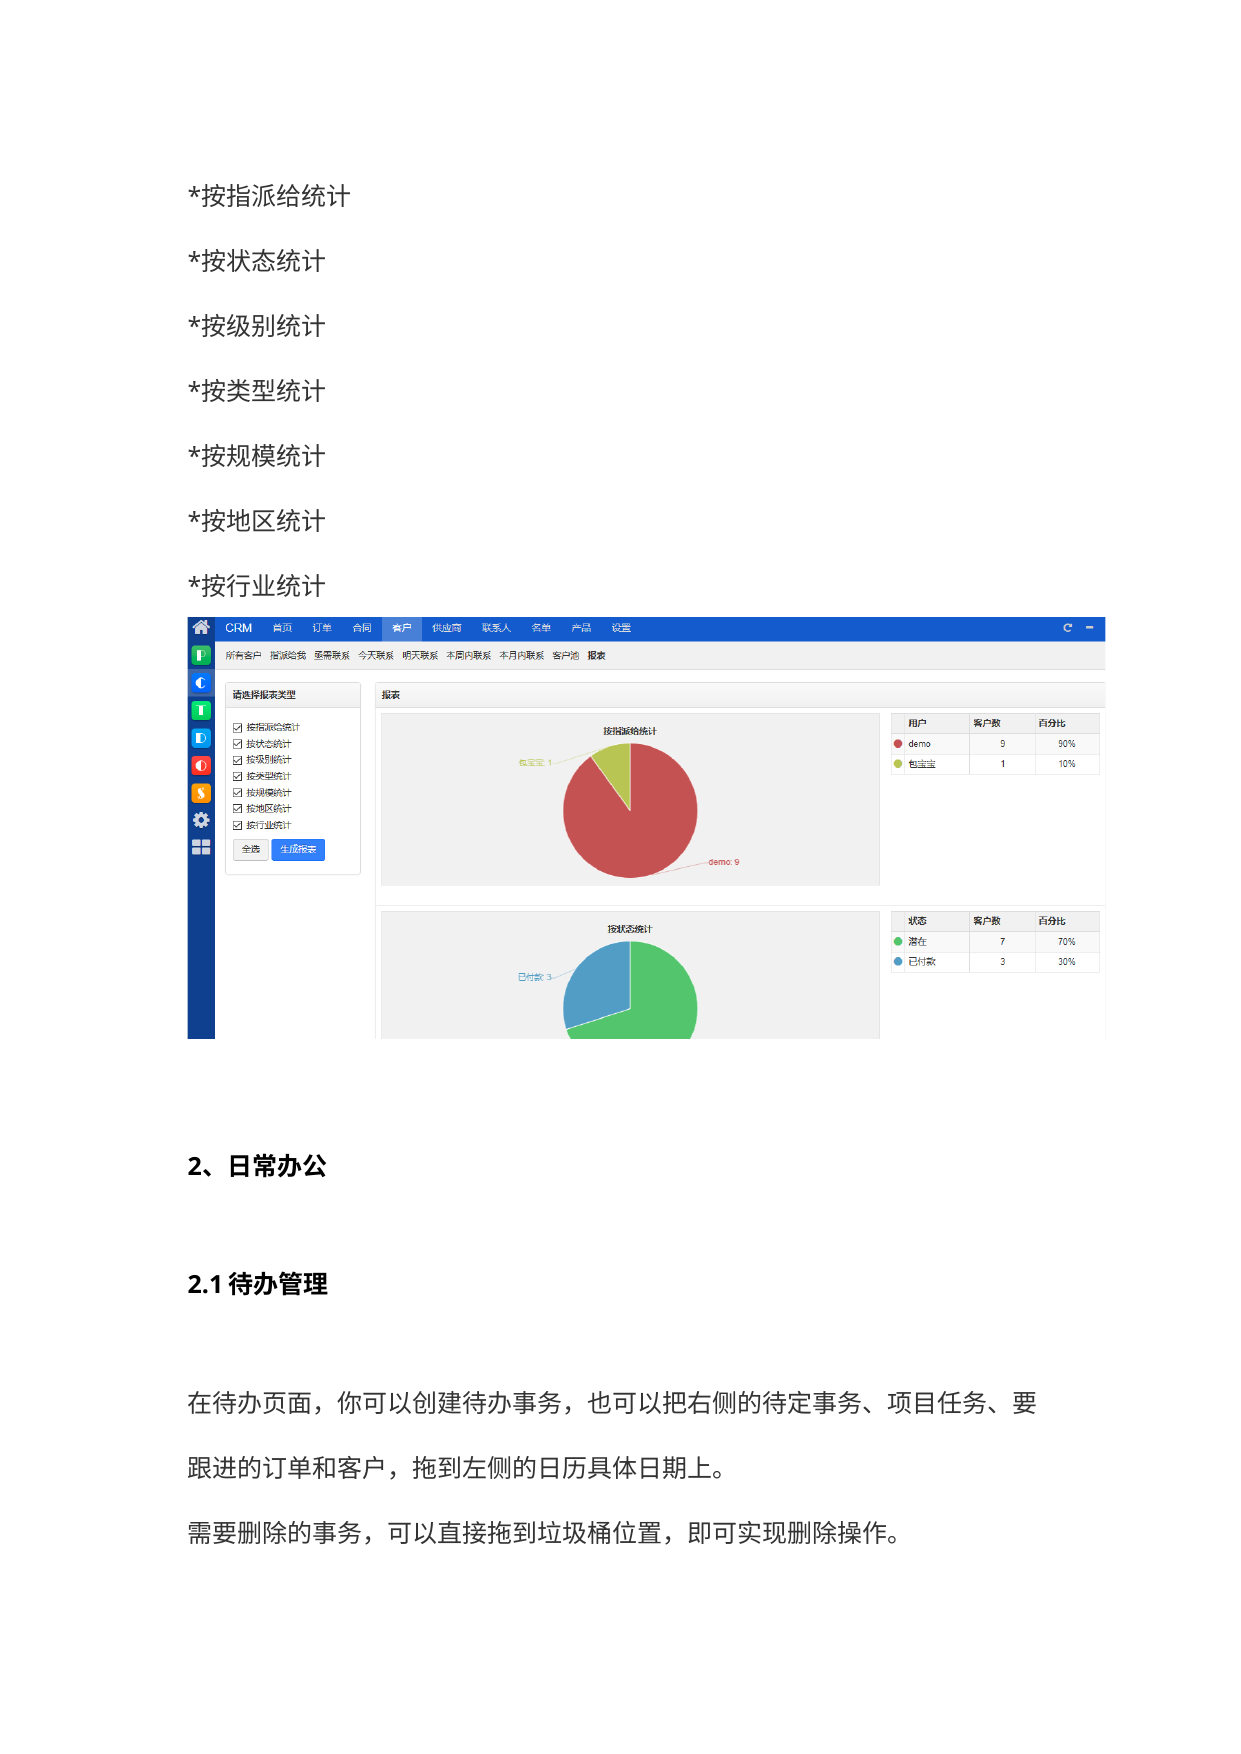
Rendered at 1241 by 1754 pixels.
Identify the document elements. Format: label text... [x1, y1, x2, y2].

picture [187, 617, 1106, 1039]
subtitle 2.1待办管理 [187, 1250, 1053, 1315]
text 需要删除的事务，可以直接拖到垃圾桶位置，即可实现删除操作。 [187, 1499, 1053, 1564]
subtitle 2、日常办公 [187, 1132, 1053, 1197]
text *按指派给统计 *按状态统计 *按级别统计 *按类型统计 *按规模统计 *按地区统计 *按行业统计 [187, 162, 1053, 617]
text 在待办页面，你可以创建待办事务，也可以把右侧的待定事务、项目任务、要跟进的订单和客户，拖到左侧的日历具体日期上。 [187, 1369, 1053, 1499]
